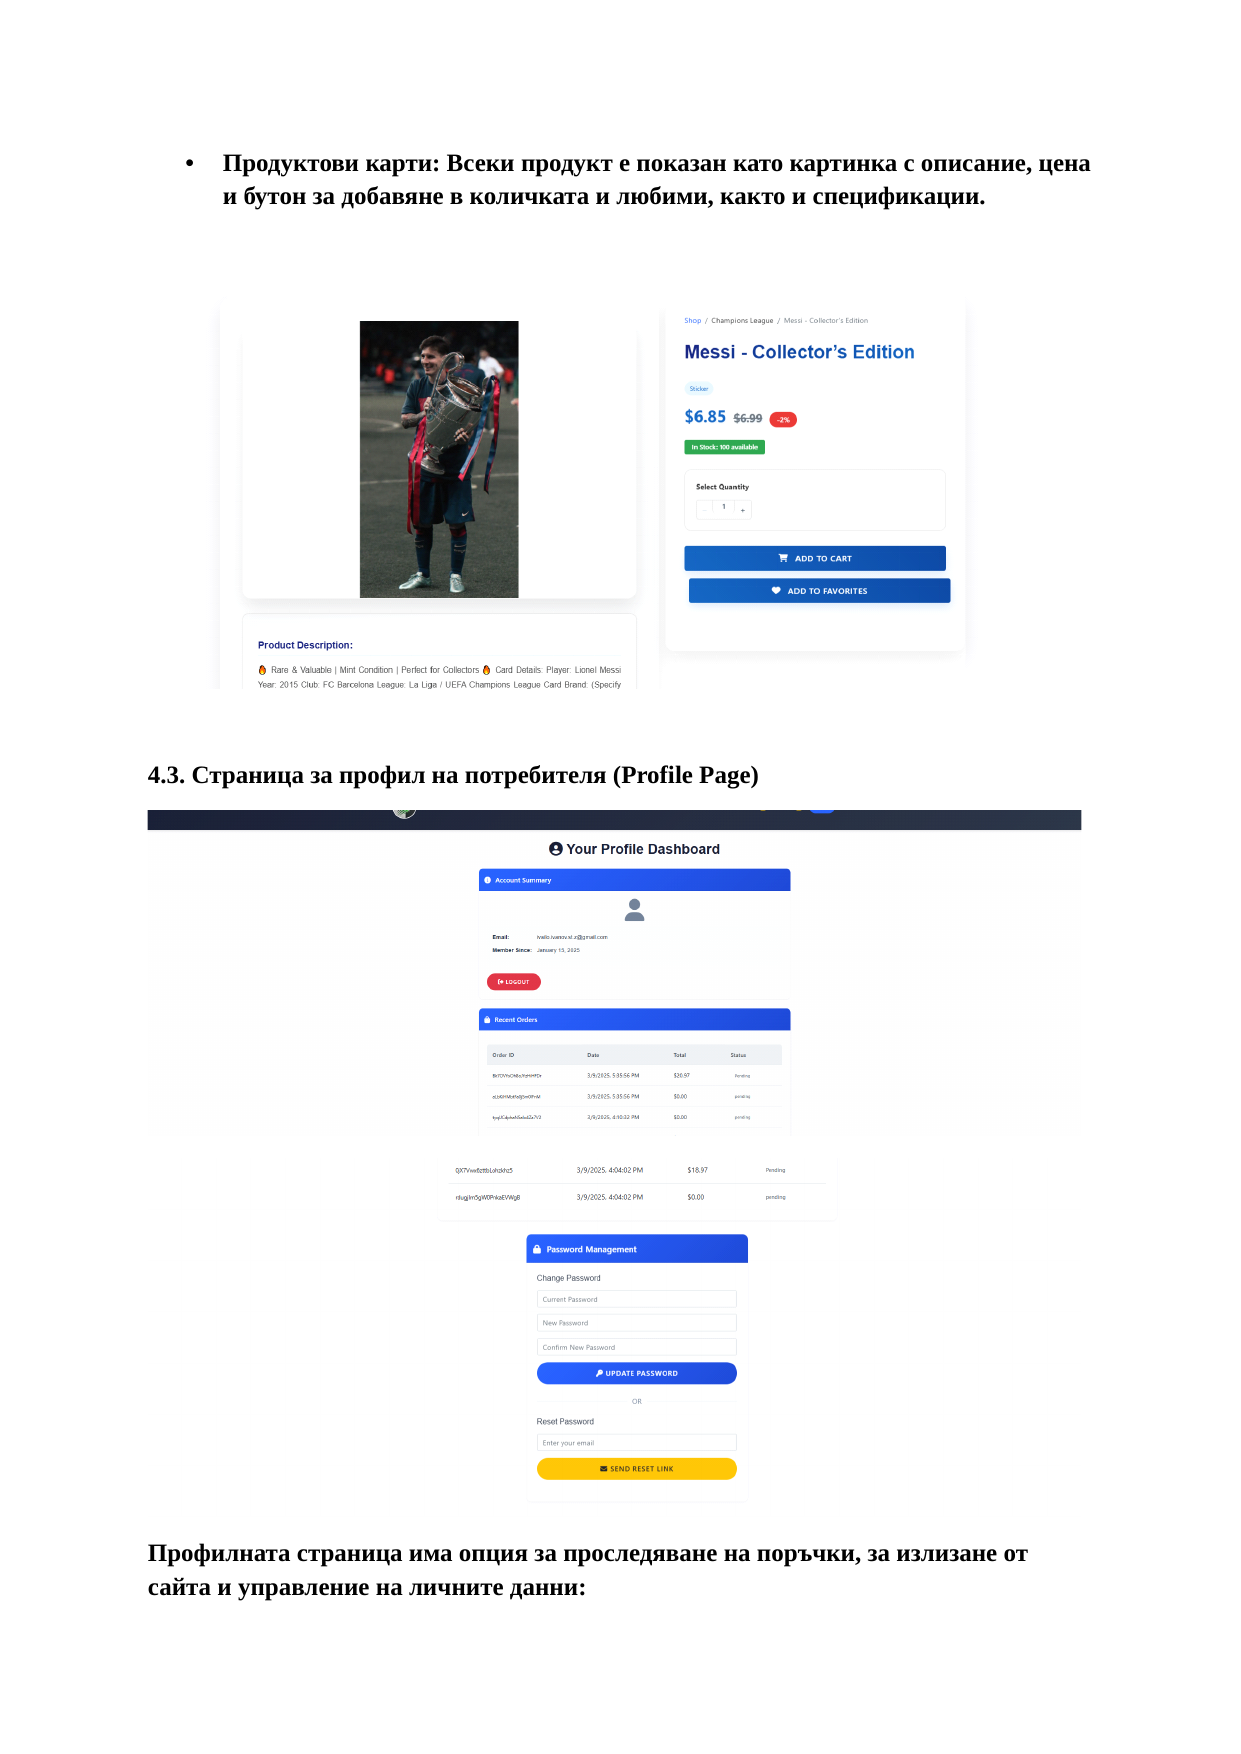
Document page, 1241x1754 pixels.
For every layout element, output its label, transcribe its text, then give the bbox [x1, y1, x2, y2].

picture [147, 1158, 1082, 1517]
list Продуктови карти: Всеки продукт е показан като картинка с описание, цена и бутон за добавяне в количката и любими, както и спецификации. [185, 148, 1093, 210]
text 4.3. Страница за профил на потребителя (Profile Page) [148, 761, 1093, 789]
text Профилната страница има опция за проследяване на поръчки, за излизане от сайта и управление на личните данни: [148, 1538, 1093, 1600]
picture [147, 810, 1082, 1136]
picture [147, 280, 1082, 689]
